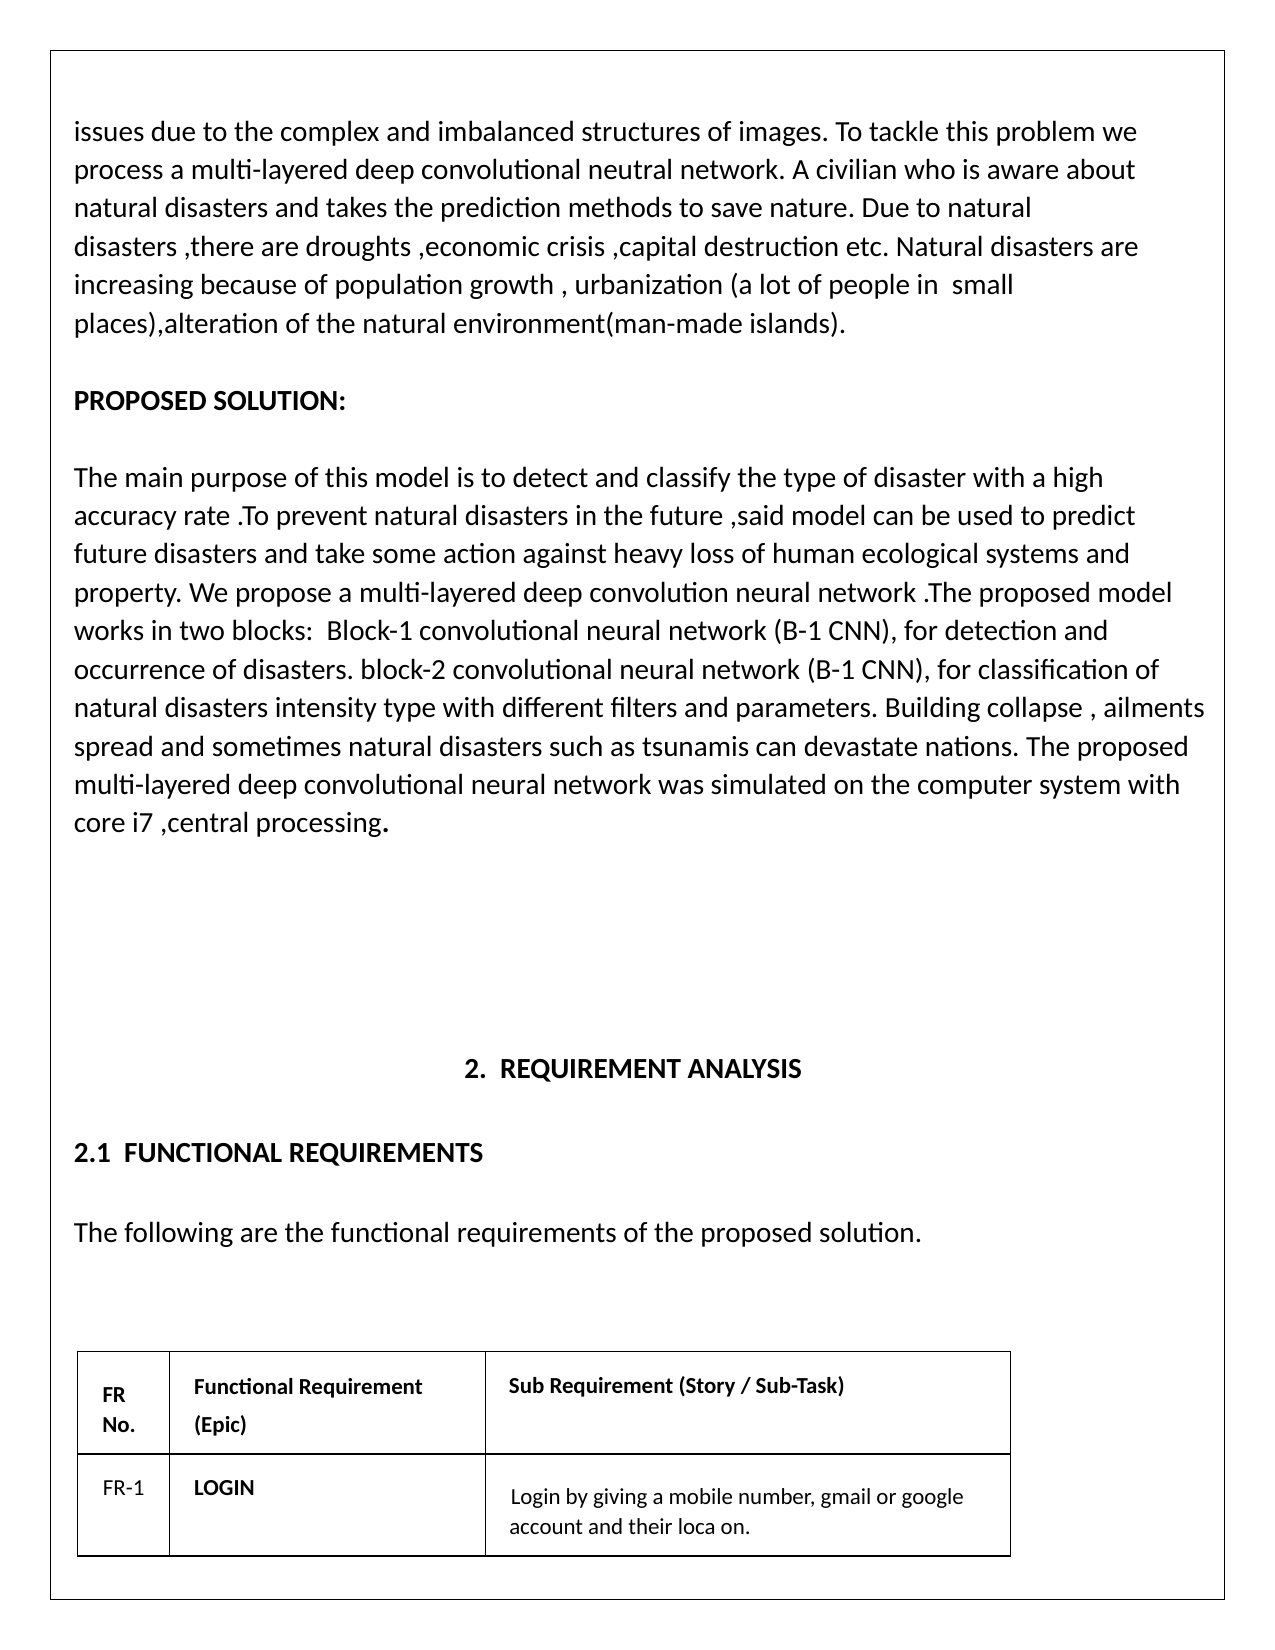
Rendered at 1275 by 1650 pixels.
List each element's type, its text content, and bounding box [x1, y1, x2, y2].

table_header Sub Requirement (Story / Sub-Task) [486, 1352, 1010, 1453]
table_header FR No. [78, 1352, 169, 1453]
subtitle 2. REQUIREMENT ANALYSIS [91, 1050, 1168, 1085]
table_header Functional Requirement (Epic) [170, 1352, 485, 1453]
table_cell LOGIN [170, 1455, 485, 1555]
text PROPOSED SOLUTION: [73, 382, 1212, 417]
table_cell Login by giving a mobile number, gmail or google account and their loca on. [486, 1455, 1010, 1555]
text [73, 113, 1212, 341]
subtitle 2.1 FUNCTIONAL REQUIREMENTS [73, 1134, 1202, 1169]
text The following are the functional requirements of the proposed solution. [73, 1214, 1192, 1250]
text The main purpose of this model is to detect and classify the type of disaster with a high accuracy rate .To prevent natural disasters in the future ,said model can be used to predict future disasters and take some action against heavy loss of human ecological systems and property. We propose a multi-layered deep convolution neural network .The proposed model works in two blocks: Block-1 convolutional neural network (B-1 CNN), for detection and occurrence of disasters. block-2 convolutional neural network (B-1 CNN), for classification of natural disasters intensity type with different filters and parameters. Building collapse , ailments spread and sometimes natural disasters such as tsunamis can devastate nations. The proposed multi-layered deep convolutional neural network was simulated on the computer system with core i7 ,central processing. [73, 459, 1212, 840]
table_cell FR-1 [78, 1455, 169, 1555]
